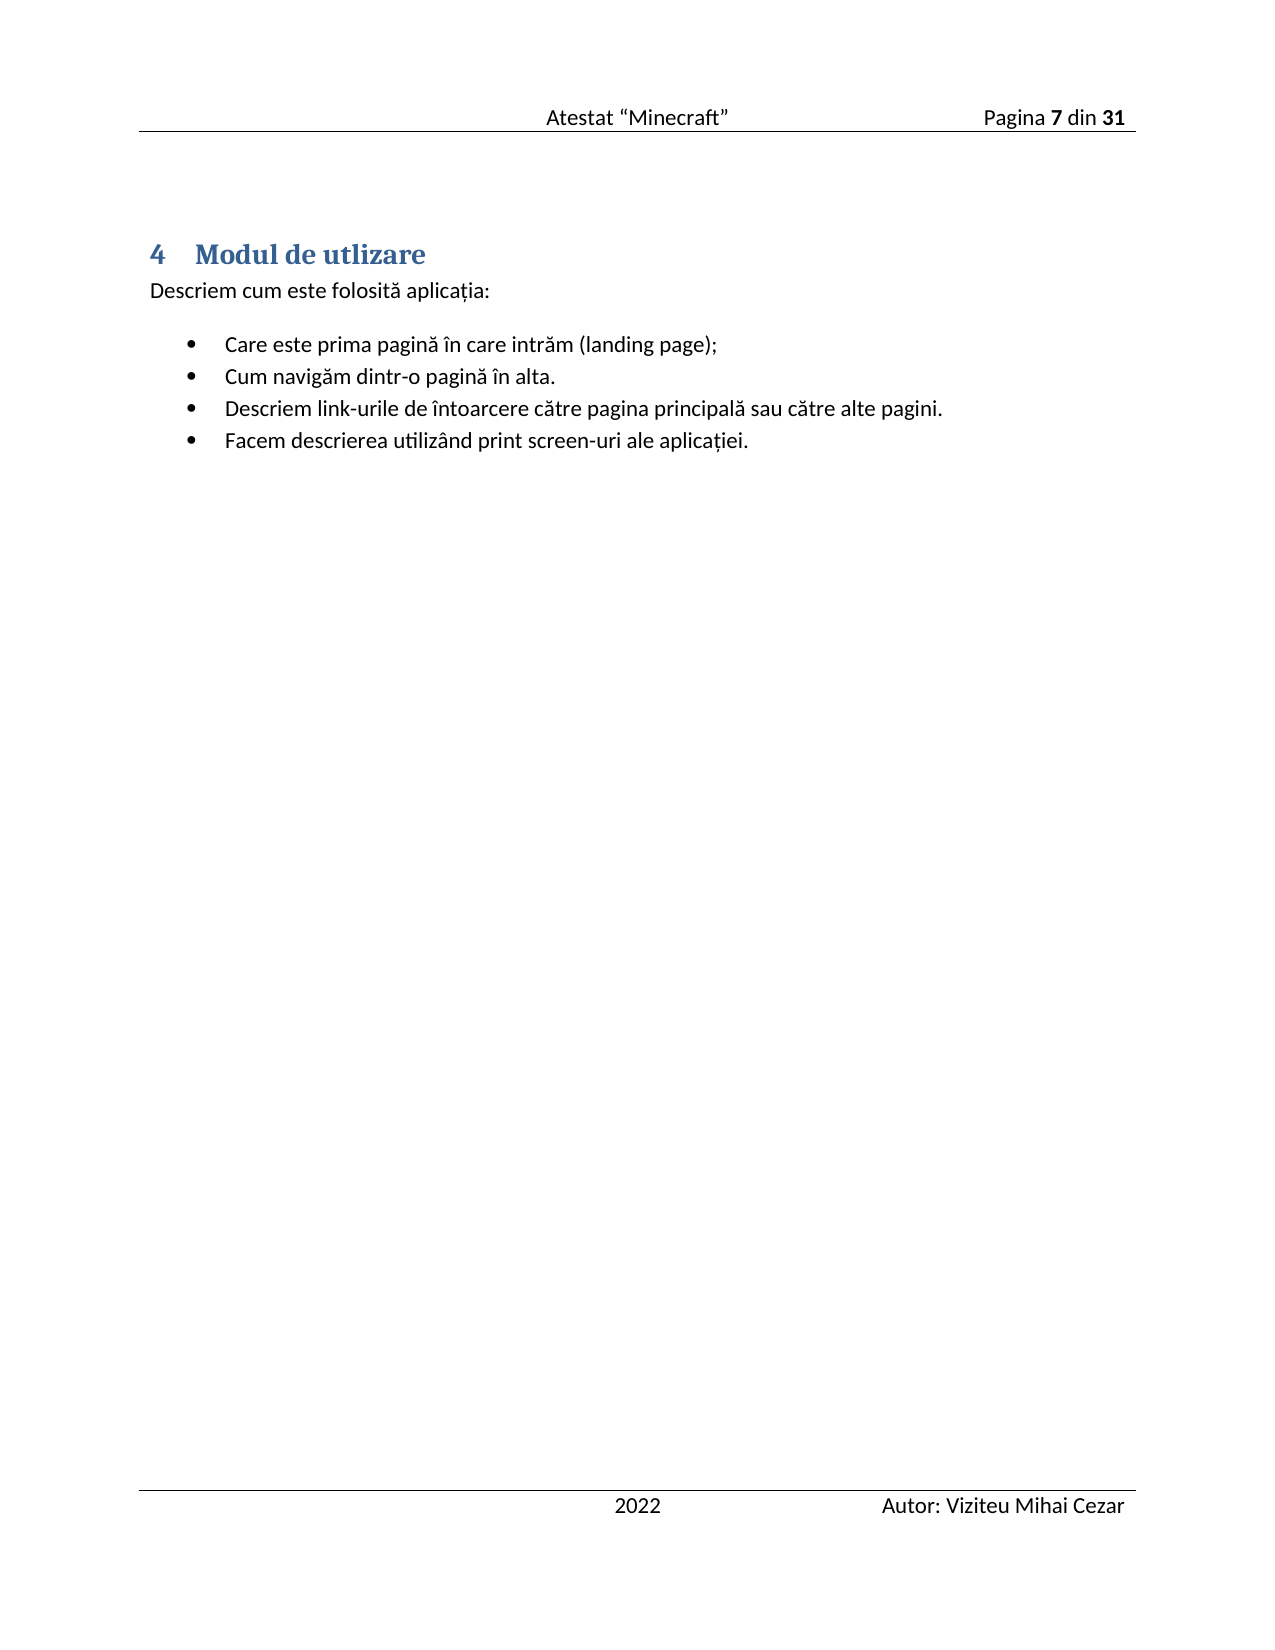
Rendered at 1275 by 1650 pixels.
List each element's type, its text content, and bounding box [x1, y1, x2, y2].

list Facem descrierea utilizând print screen-uri ale aplicației. [187, 426, 1125, 454]
list Cum navigăm dintr-o pagină în alta. [187, 362, 1125, 390]
list Descriem link-urile de întoarcere către pagina principală sau către alte pagini. [187, 394, 1125, 422]
subtitle Modul de utlizare [150, 238, 1125, 272]
text Descriem cum este folosită aplicația: [150, 277, 1125, 305]
list Care este prima pagină în care intrăm (landing page); [187, 330, 1125, 358]
